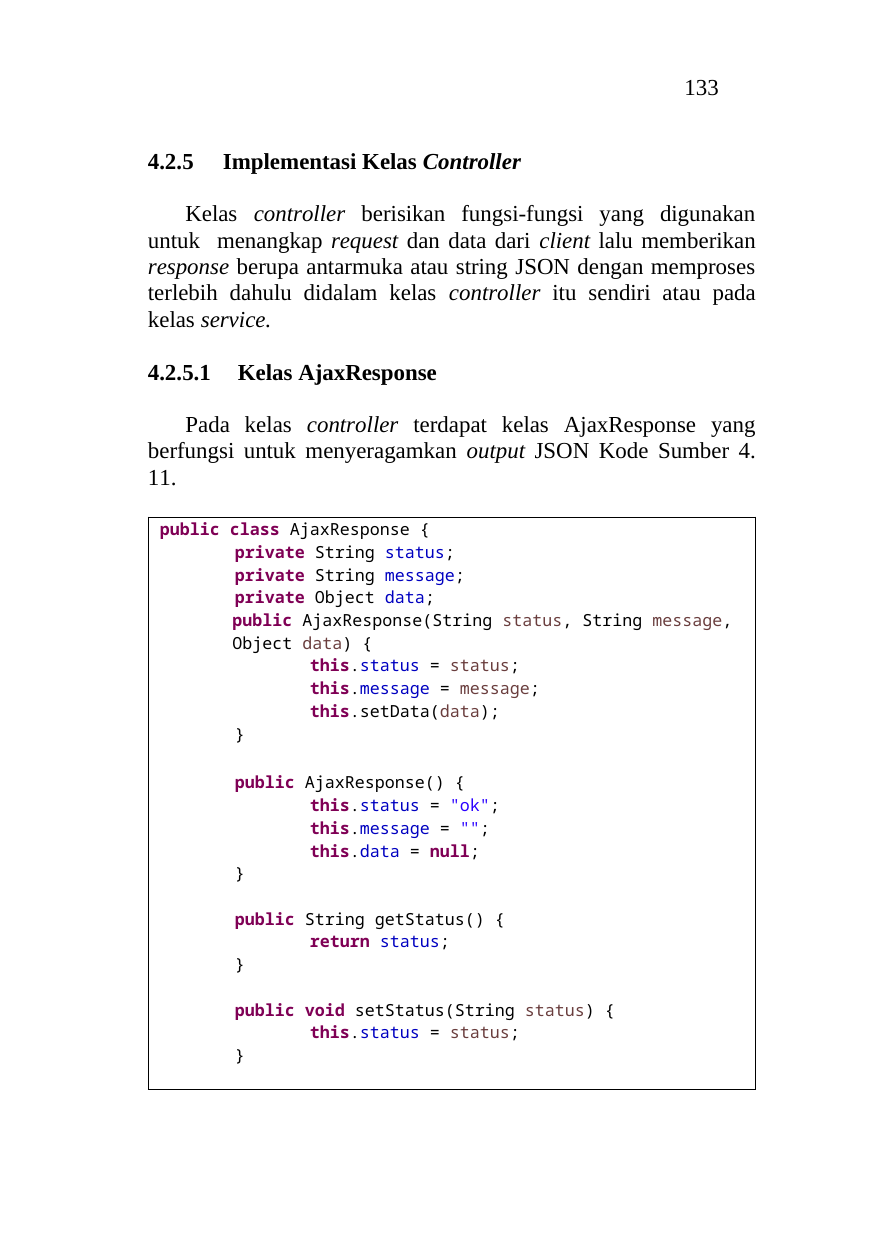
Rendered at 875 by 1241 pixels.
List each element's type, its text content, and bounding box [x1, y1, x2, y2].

subtitle Kelas AjaxResponse [148, 358, 756, 385]
subtitle Implementasi Kelas Controller [148, 148, 756, 174]
text Pada kelas controller terdapat kelas AjaxResponse yang berfungsi untuk menyeragamkan output JSON Kode Sumber 4. 11. [148, 411, 756, 490]
text Kelas controller berisikan fungsi-fungsi yang digunakan untuk menangkap request dan data dari client lalu memberikan response berupa antarmuka atau string JSON dengan memproses terlebih dahulu didalam kelas controller itu sendiri atau pada kelas service. [148, 200, 756, 332]
